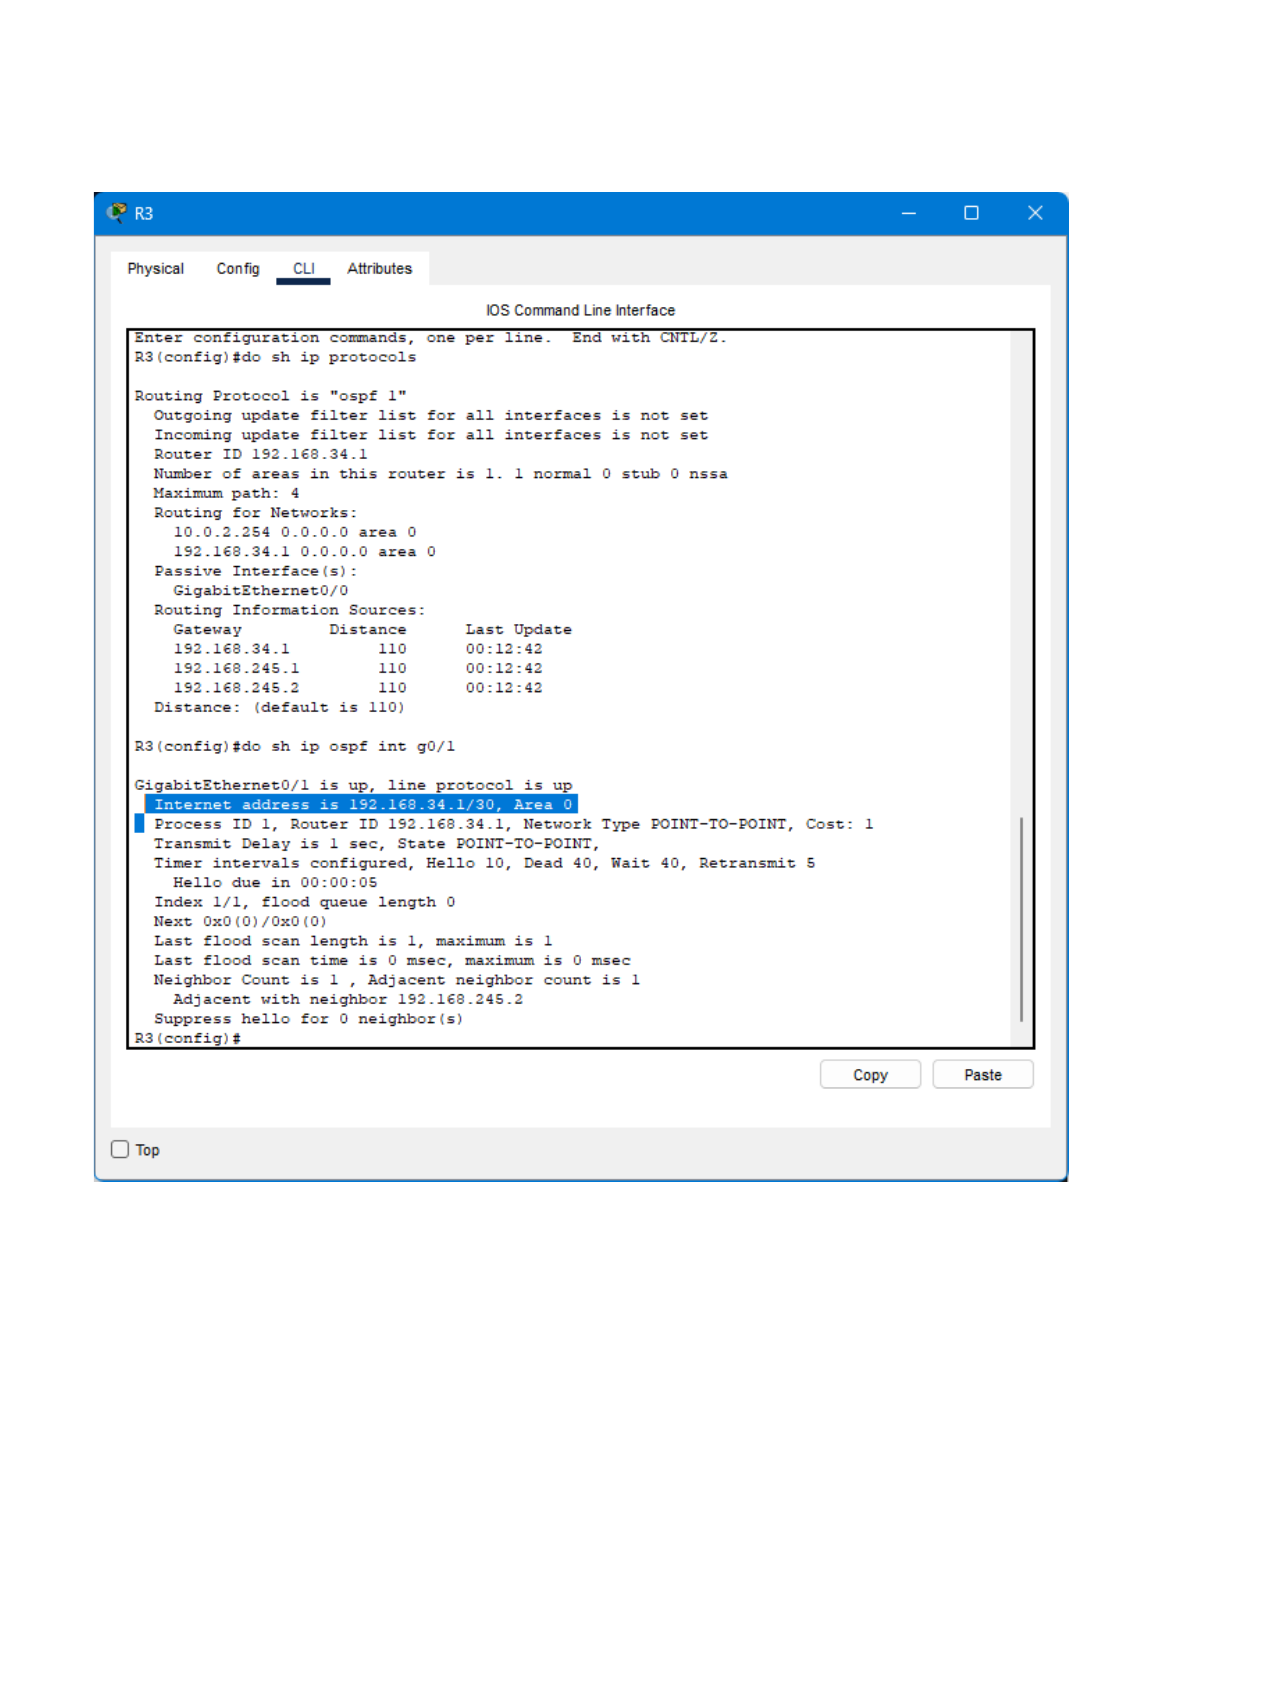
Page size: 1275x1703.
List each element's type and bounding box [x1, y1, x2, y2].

picture [93, 192, 1069, 1182]
